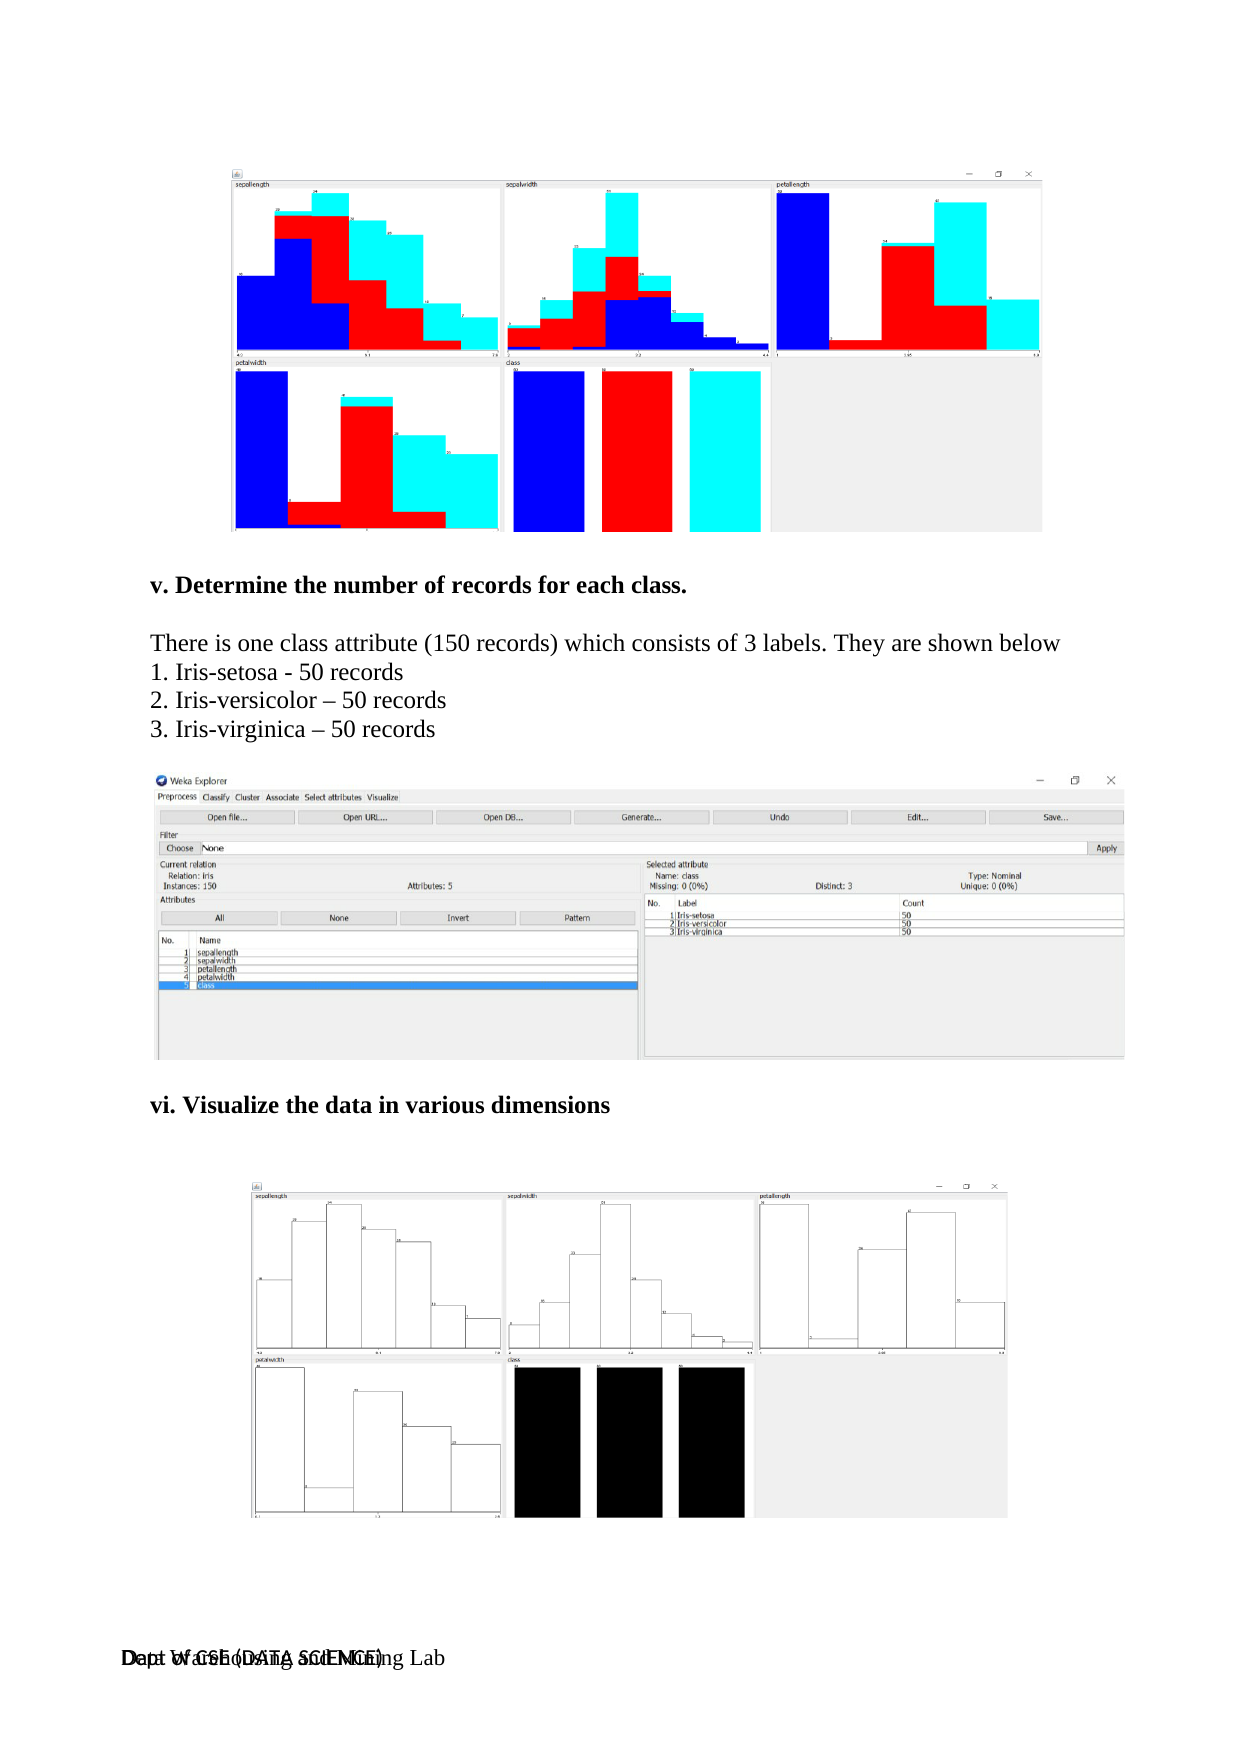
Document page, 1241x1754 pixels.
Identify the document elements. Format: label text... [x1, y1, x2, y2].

list Visualize the data in various dimensions [150, 1090, 1142, 1119]
list Determine the number of records for each class. [150, 570, 1142, 599]
list Iris-setosa - 50 records [150, 657, 1142, 686]
list Iris-versicolor – 50 records [150, 686, 1142, 714]
picture [154, 772, 1125, 1060]
text There is one class attribute (150 records) which consists of 3 labels. They are shown below [150, 628, 1142, 657]
picture [231, 169, 1043, 532]
list Iris-virginica – 50 records [150, 714, 1142, 743]
picture [251, 1182, 1008, 1518]
